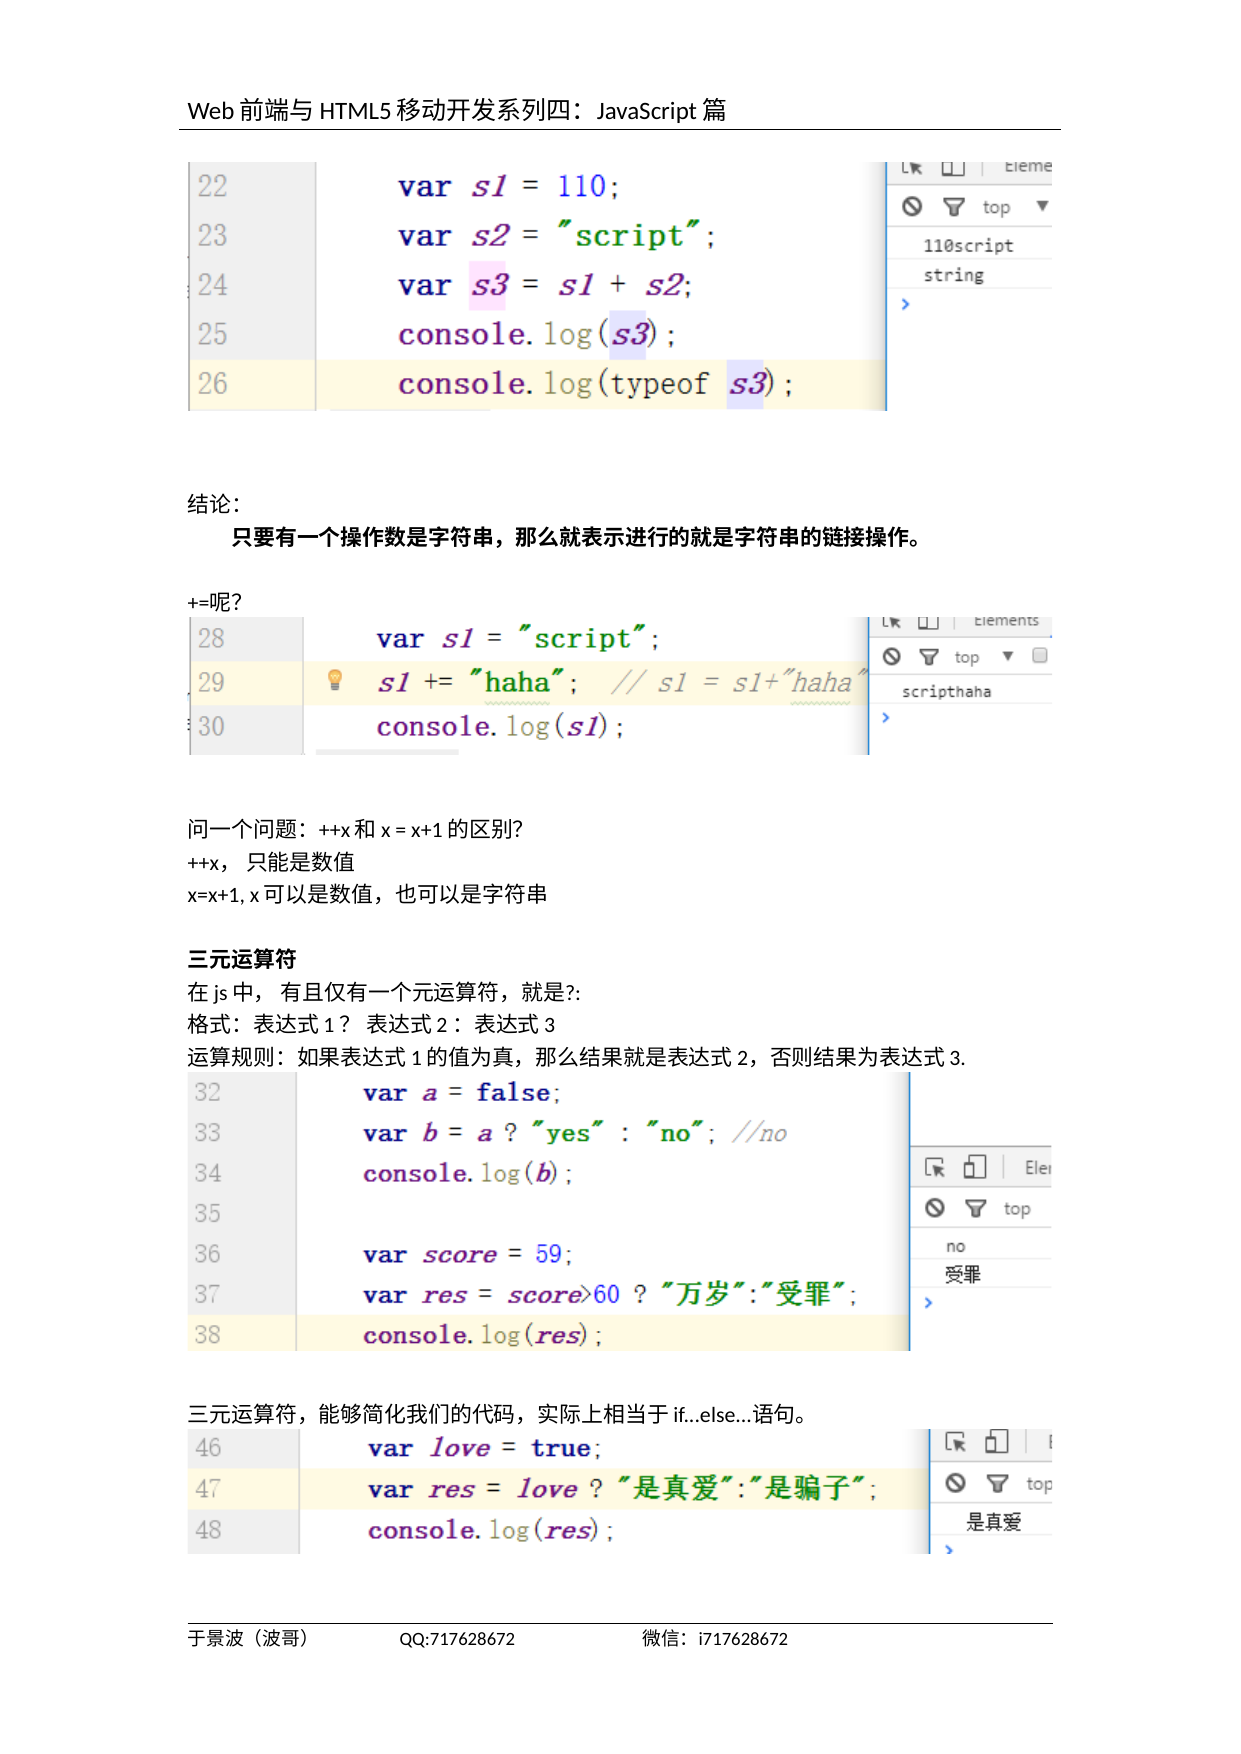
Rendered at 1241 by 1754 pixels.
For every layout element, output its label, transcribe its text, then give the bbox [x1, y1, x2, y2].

text 只要有一个操作数是字符串，那么就表示进行的就是字符串的链接操作。 [187, 519, 1053, 552]
picture [187, 1429, 1053, 1554]
text 三元运算符 [187, 942, 1053, 974]
picture [187, 162, 1052, 411]
text 运算规则：如果表达式1的值为真，那么结果就是表达式2，否则结果为表达式3. [187, 1039, 1053, 1072]
text 在js中， 有且仅有一个元运算符，就是?: [187, 974, 1053, 1007]
text ++x， 只能是数值 [187, 844, 1053, 877]
picture [187, 1072, 1052, 1351]
text x=x+1, x可以是数值，也可以是字符串 [187, 877, 1053, 909]
text 三元运算符，能够简化我们的代码，实际上相当于if...else...语句。 [187, 1397, 1053, 1429]
text 格式：表达式1 ？ 表达式2 ：表达式3 [187, 1007, 1053, 1039]
picture [187, 617, 1053, 755]
text 问一个问题：++x和x = x+1的区别？ [187, 812, 1053, 844]
text +=呢？ [187, 584, 1053, 617]
text 结论： [187, 487, 1053, 519]
